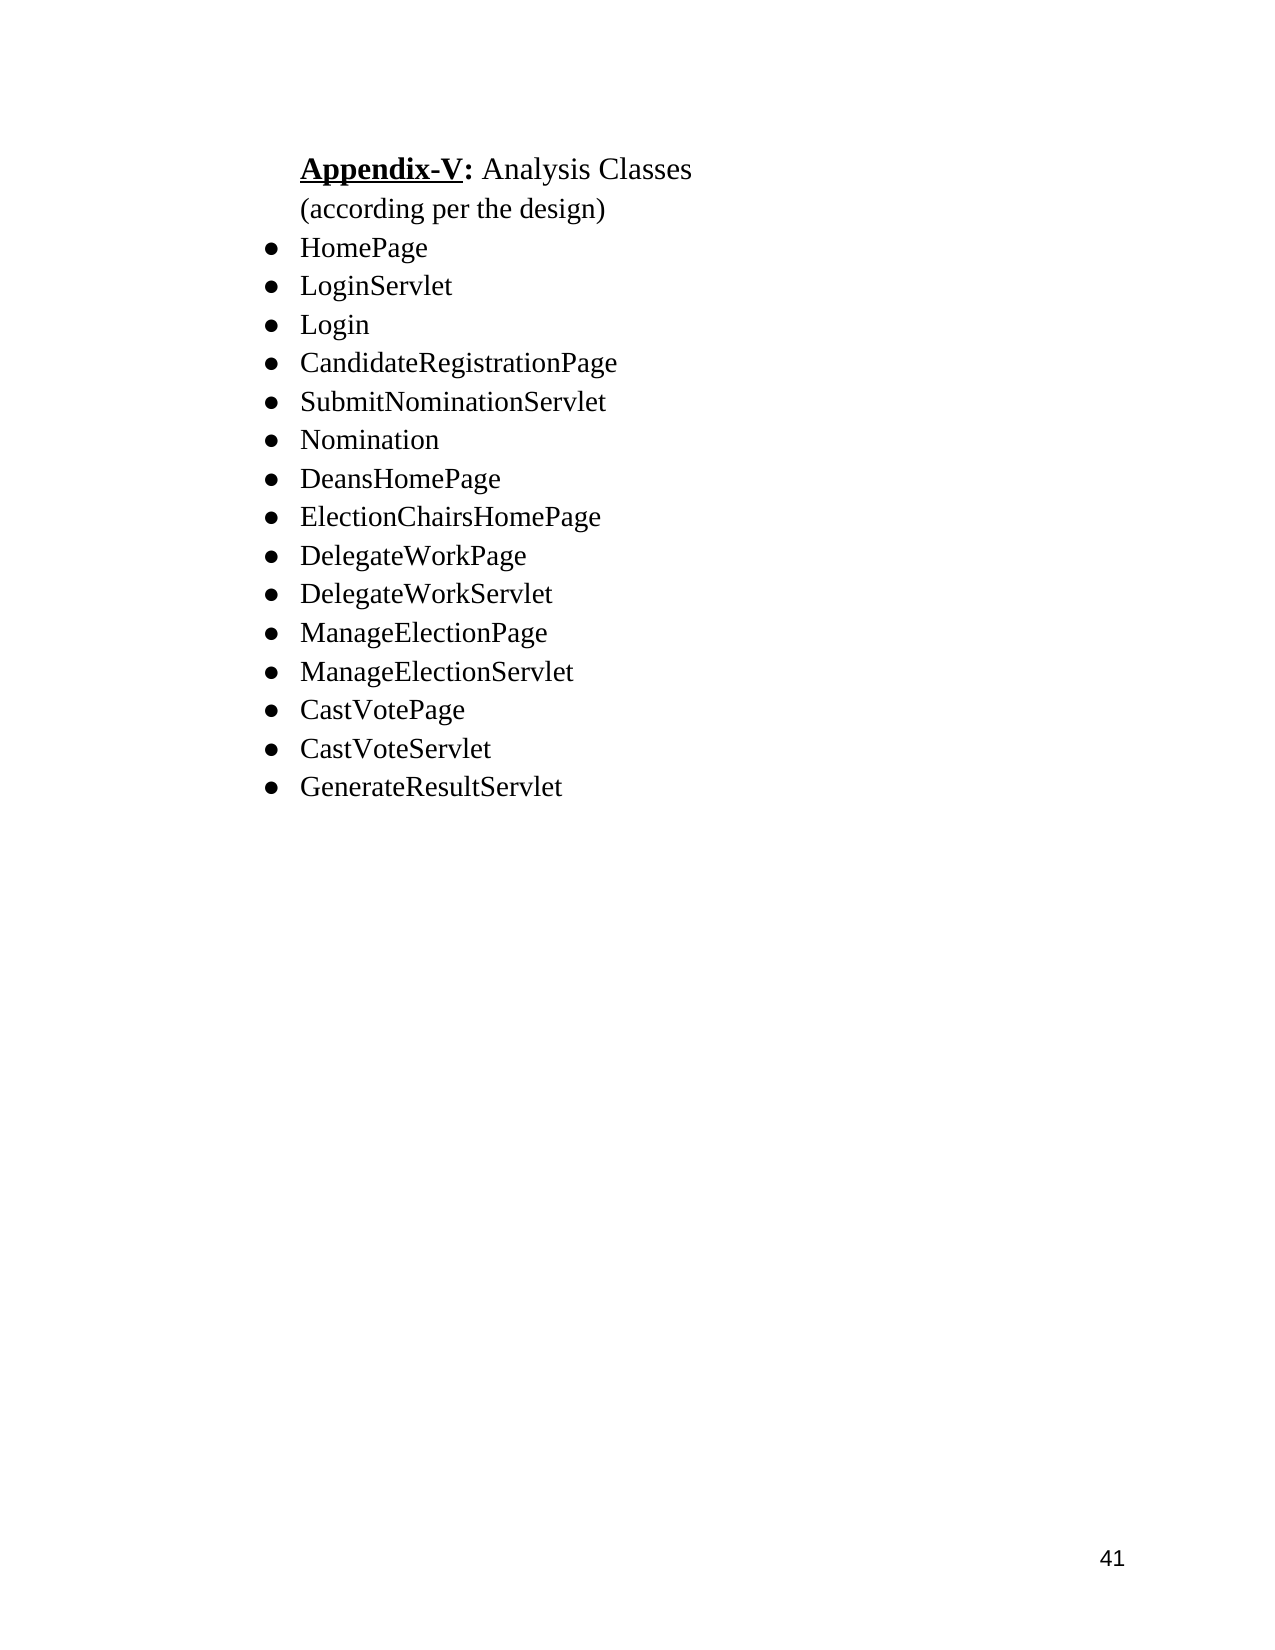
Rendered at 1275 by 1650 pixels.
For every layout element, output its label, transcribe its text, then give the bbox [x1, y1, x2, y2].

subtitle Appendix-V: Analysis Classes [300, 150, 1125, 186]
list Nomination [262, 422, 1125, 456]
list CastVotePage [262, 692, 1125, 726]
list Login [262, 307, 1125, 340]
list DeansHomePage [262, 461, 1125, 494]
list LoginServlet [262, 268, 1125, 302]
list DelegateWorkServlet [262, 577, 1125, 610]
list CastVoteServlet [262, 731, 1125, 764]
list DelegateWorkPage [262, 538, 1125, 572]
list ManageElectionPage [262, 615, 1125, 649]
text (according per the design) [300, 191, 1125, 225]
list HomePage [262, 230, 1125, 263]
list SubmitNominationServlet [262, 384, 1125, 417]
list ElectionChairsHomePage [262, 499, 1125, 533]
list CandidateRegistrationPage [262, 345, 1125, 379]
list GenerateResultServlet [262, 769, 1125, 803]
list ManageElectionServlet [262, 654, 1125, 687]
